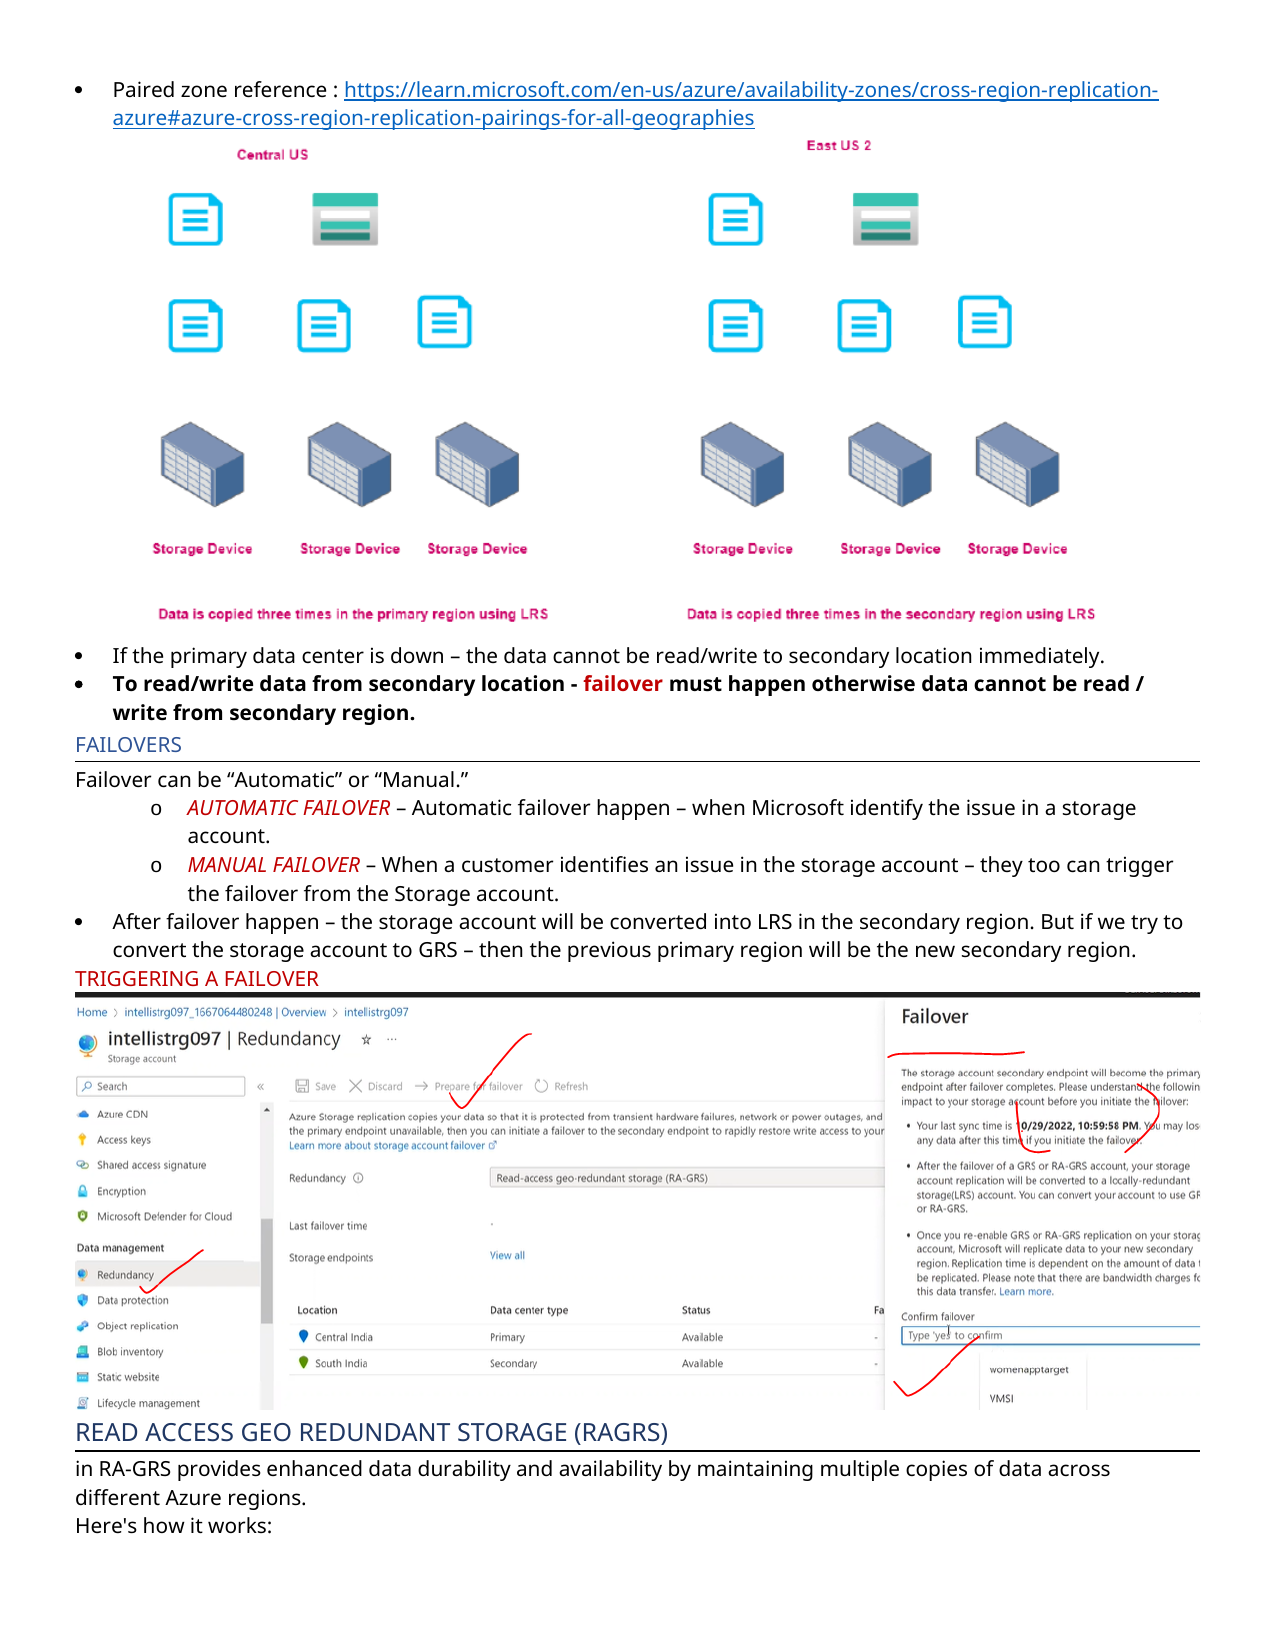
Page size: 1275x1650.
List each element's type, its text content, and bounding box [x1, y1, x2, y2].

subtitle READ ACCESS GEO REDUNDANT STORAGE (RAGRS) [75, 1414, 1200, 1450]
list After failover happen – the storage account will be converted into LRS in the secondary region. But if we try to convert the storage account to GRS – then the previous primary region will be the new secondary region. [75, 907, 1200, 964]
list Paired zone reference : https://learn.microsoft.com/en-us/azure/availability-zones/cross-region-replication-azure#azure-cross-region-replication-pairings-for-all-geographies [75, 75, 1200, 132]
text Failover can be “Automatic” or “Manual.” [75, 765, 1200, 793]
list AUTOMATIC FAILOVER – Automatic failover happen – when Microsoft identify the issue in a storage account. [150, 793, 1200, 850]
list To read/write data from secondary location - failover must happen otherwise data cannot be read / write from secondary region. [75, 669, 1200, 726]
picture [112, 131, 1099, 641]
text TRIGGERING A FAILOVER [75, 964, 1200, 992]
list MANUAL FAILOVER – When a customer identifies an issue in the storage account – they too can trigger the failover from the Storage account. [150, 850, 1200, 907]
picture [75, 992, 1200, 1410]
subtitle FAILOVERS [75, 730, 1200, 761]
text in RA-GRS provides enhanced data durability and availability by maintaining multiple copies of data across different Azure regions. Here's how it works: [75, 1454, 1200, 1540]
list If the primary data center is down – the data cannot be read/write to secondary location immediately. [75, 641, 1200, 669]
